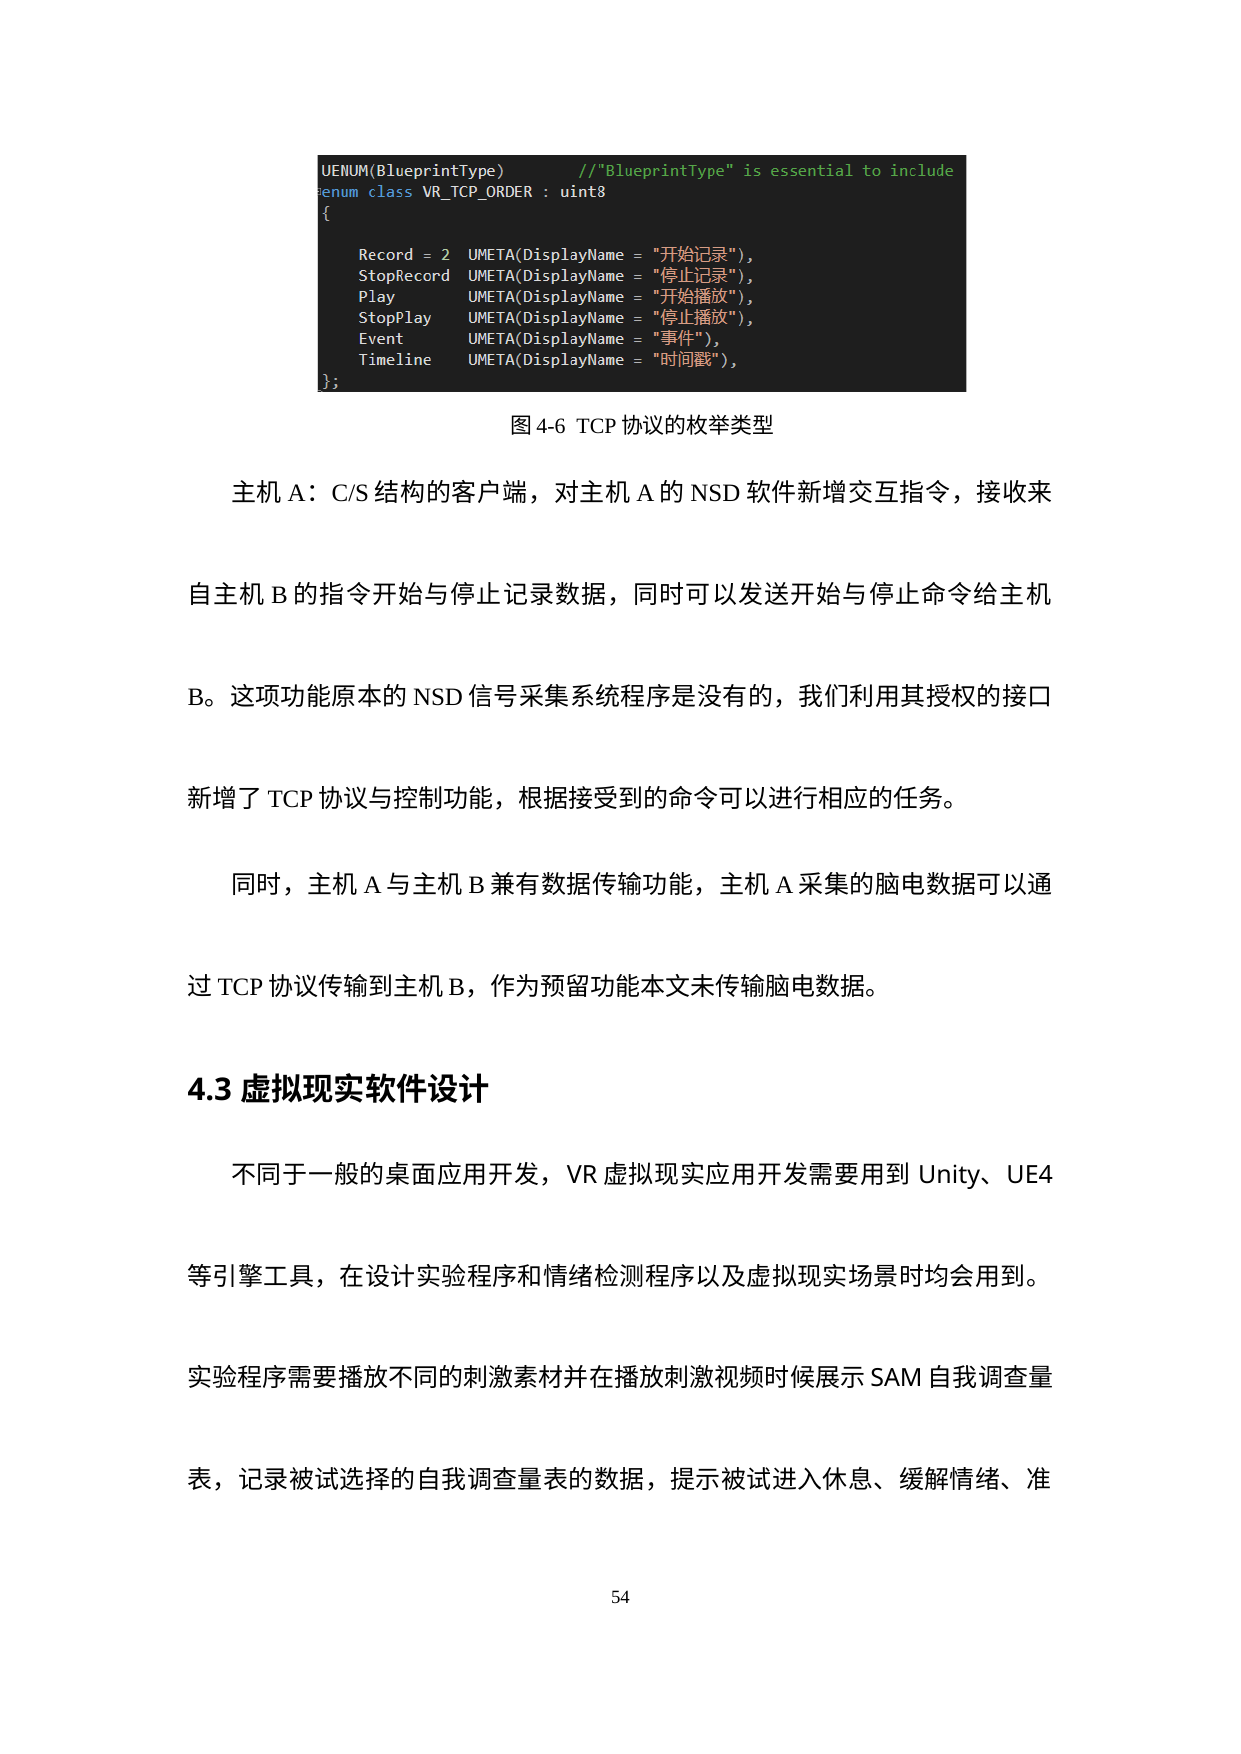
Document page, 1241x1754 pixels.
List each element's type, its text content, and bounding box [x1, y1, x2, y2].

picture [317, 155, 967, 392]
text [187, 1138, 1053, 1512]
subtitle 4.3 虚拟现实软件设计 [187, 1053, 1053, 1121]
text 主机A：C/S结构的客户端，对主机A的NSD软件新增交互指令，接收来自主机B的指令开始与停止记录数据，同时可以发送开始与停止命令给主机B。这项功能原本的NSD信号采集系统程序是没有的，我们利用其授权的接口新增了TCP协议与控制功能，根据接受到的命令可以进行相应的任务。 [187, 457, 1053, 830]
text 图4-6 TCP协议的枚举类型 [187, 407, 1053, 441]
text 同时，主机A与主机B兼有数据传输功能，主机A采集的脑电数据可以通过TCP协议传输到主机B，作为预留功能本文未传输脑电数据。 [187, 848, 1053, 1018]
